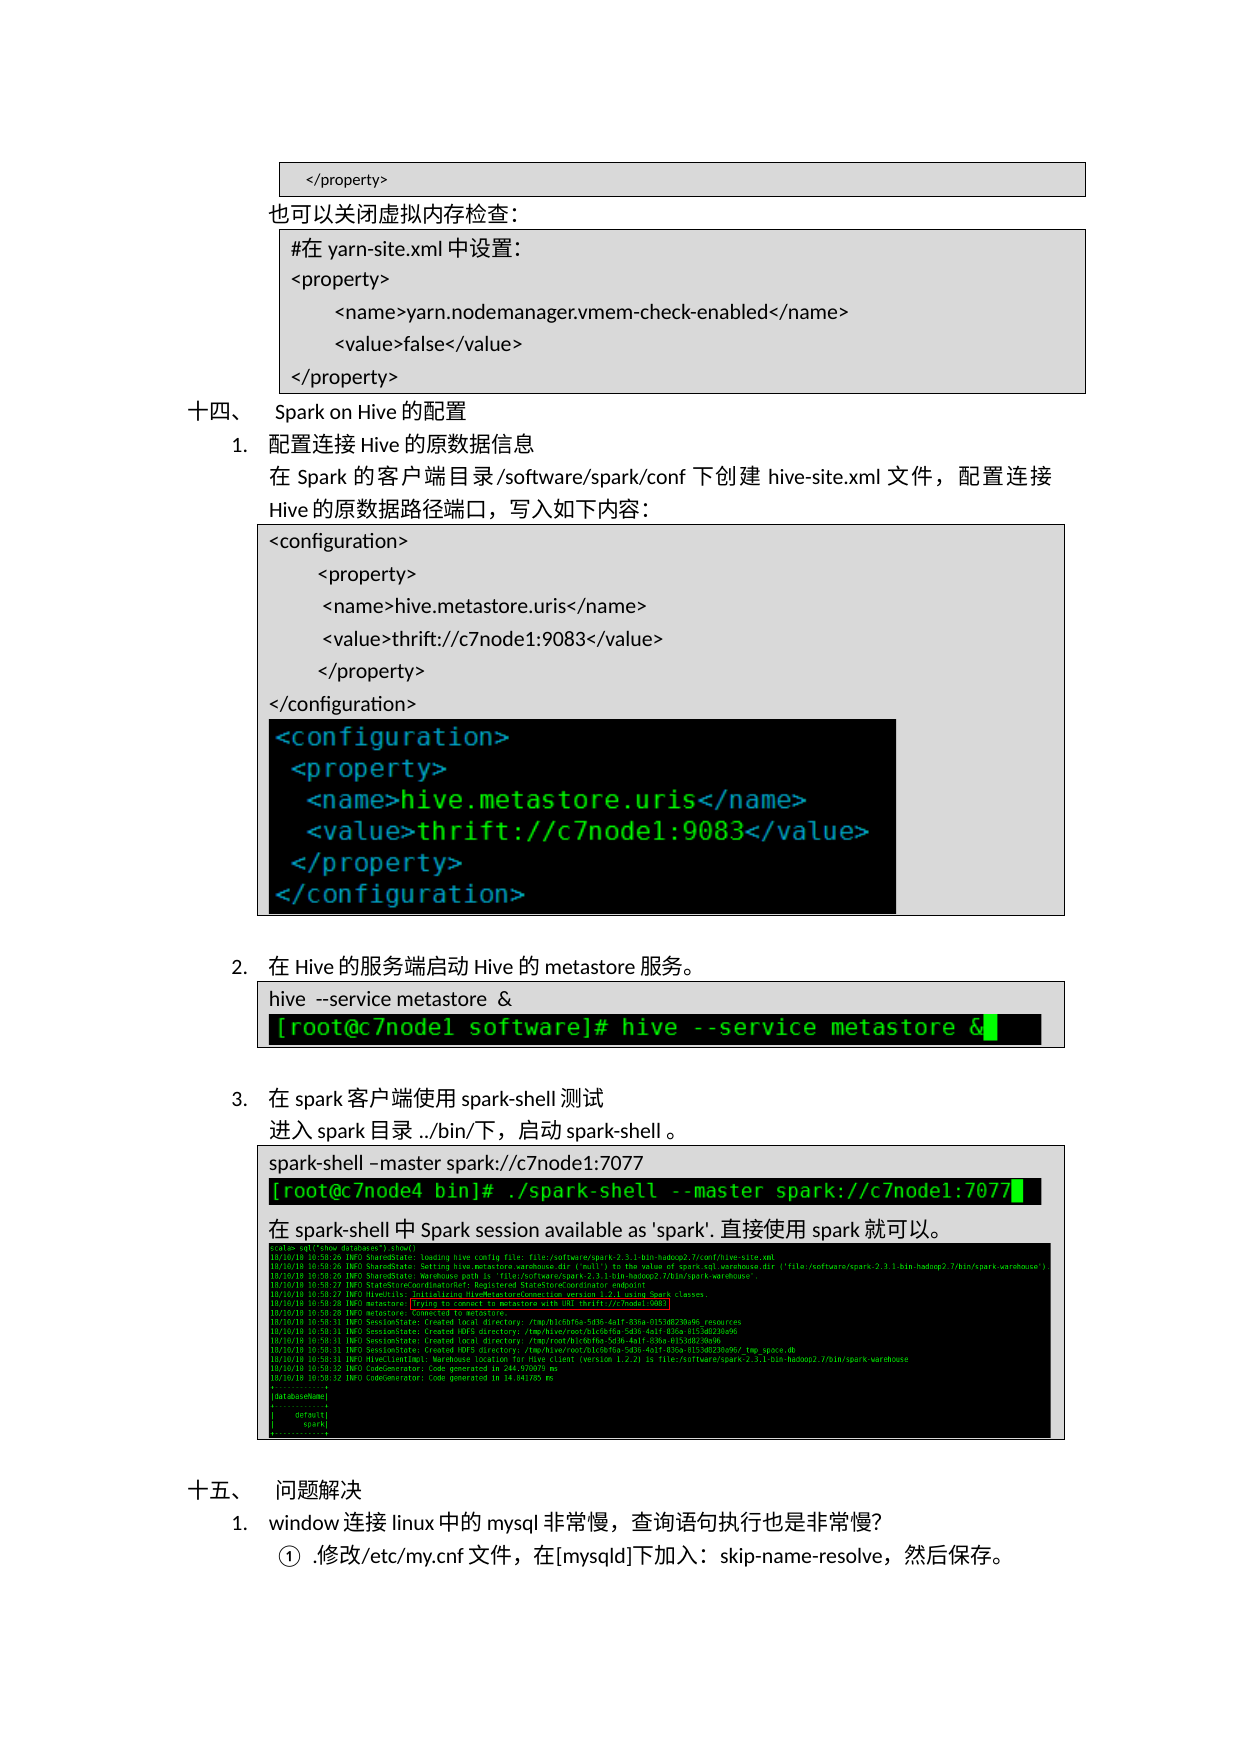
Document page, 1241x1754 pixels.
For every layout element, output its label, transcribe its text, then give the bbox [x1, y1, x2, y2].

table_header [280, 163, 1085, 196]
table_header spark-shell –master spark://c7node1:7077 在spark-shell中Spark session available as 'spark'. 直接使用spark就可以。 [258, 1146, 1064, 1439]
picture [268, 1178, 1042, 1205]
table_header <configuration> <property> <name>hive.metastore.uris</name> <value>thrift://c7node1:9083</value> </property> </configuration> [258, 525, 1064, 915]
list 也可以关闭虚拟内存检查： [269, 197, 1053, 229]
list 在Spark的客户端目录/software/spark/conf下创建hive-site.xml文件，配置连接Hive的原数据路径端口，写入如下内容： [269, 459, 1053, 524]
list 进入spark目录 ../bin/下，启动spark-shell 。 [269, 1113, 1053, 1145]
picture [268, 1243, 1051, 1438]
list 问题解决 [187, 1472, 1053, 1505]
list 在Hive的服务端启动Hive 的metastore服务。 [231, 948, 1053, 981]
table_header #在yarn-site.xml中设置： <property> <name>yarn.nodemanager.vmem-check-enabled</name> <value>false</value> </property> [280, 230, 1085, 393]
picture [268, 719, 897, 914]
list window连接linux中的mysql 非常慢，查询语句执行也是非常慢？ [231, 1505, 1053, 1537]
table_header hive --service metastore & [258, 982, 1064, 1047]
list .修改/etc/my.cnf文件，在[mysqld]下加入：skip-name-resolve，然后保存。 [275, 1537, 1053, 1570]
list Spark on Hive的配置 [187, 394, 1053, 426]
list 在spark客户端使用spark-shell测试 [231, 1080, 1053, 1113]
picture [268, 1014, 1042, 1045]
list 配置连接Hive的原数据信息 [231, 426, 1053, 459]
